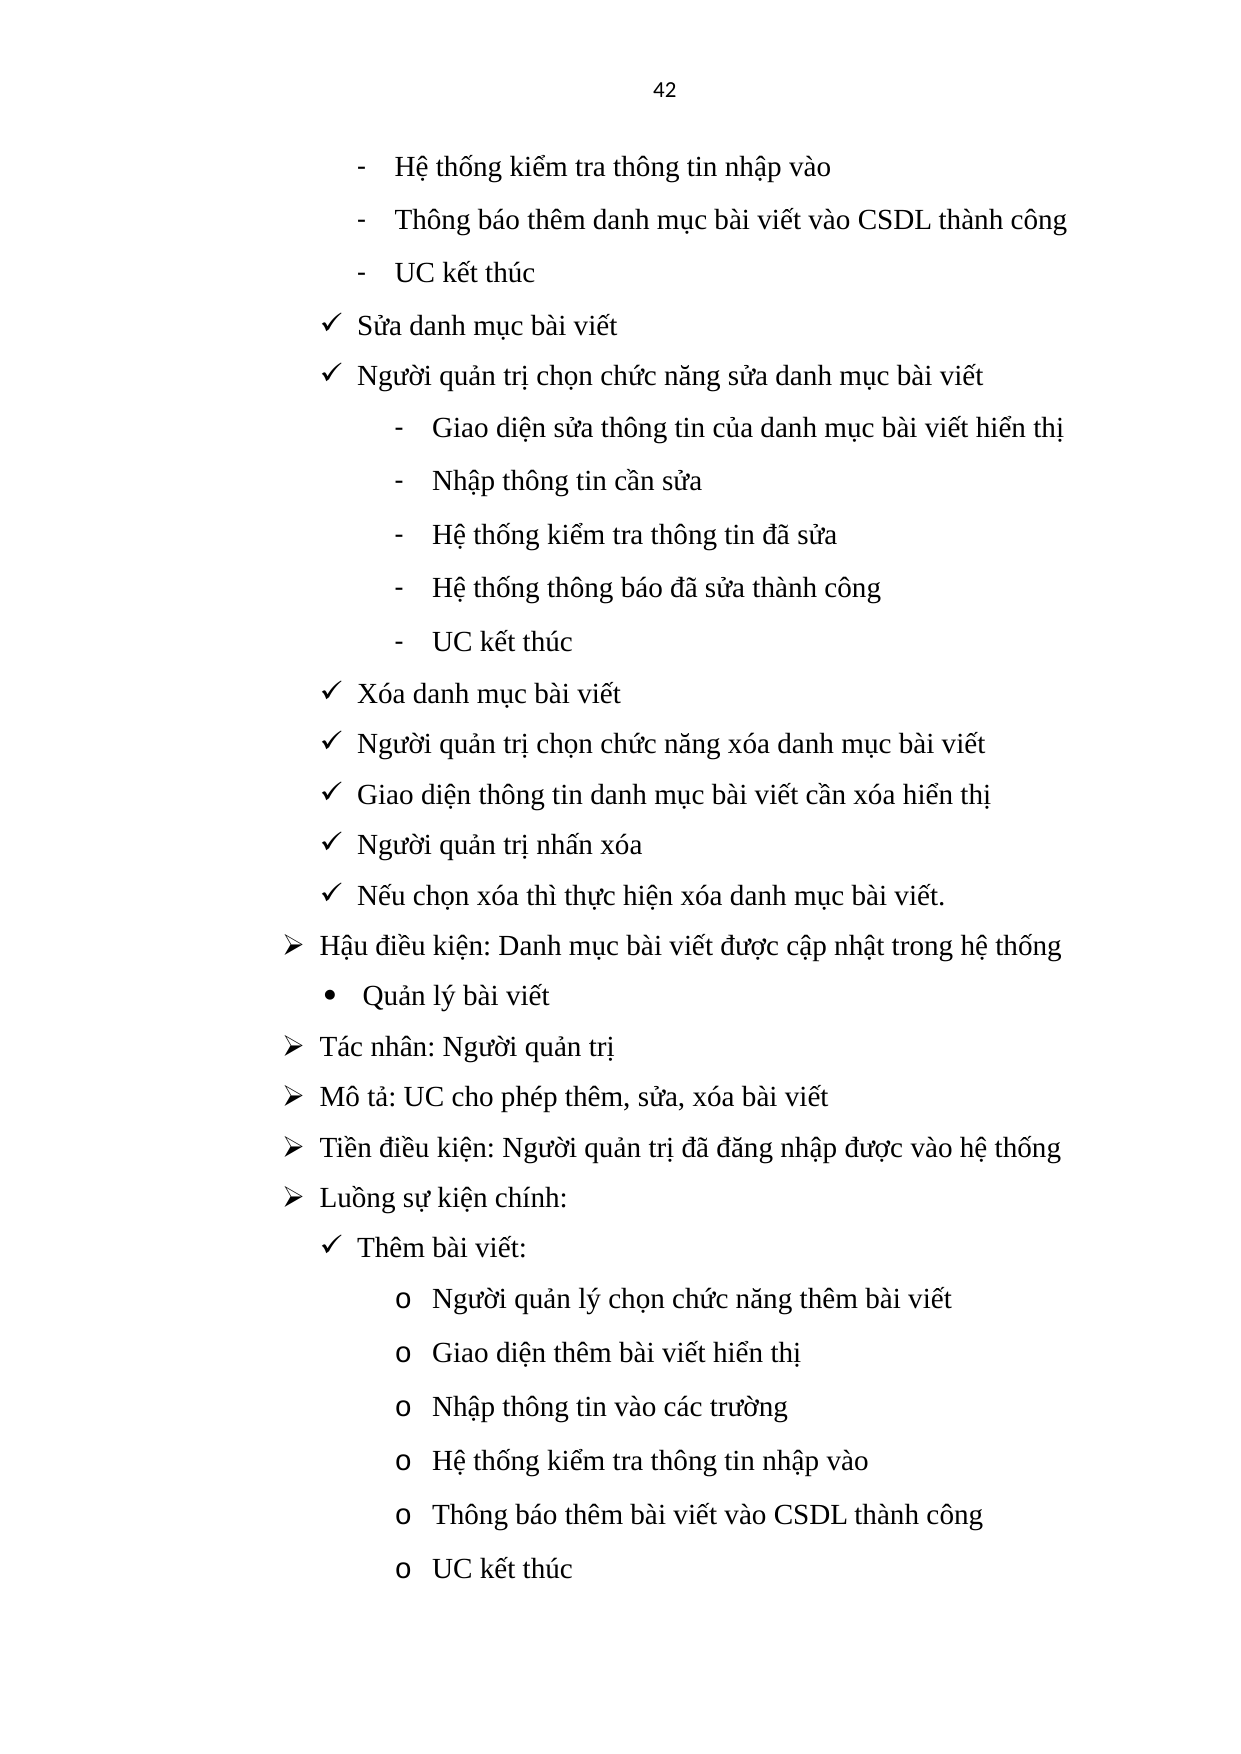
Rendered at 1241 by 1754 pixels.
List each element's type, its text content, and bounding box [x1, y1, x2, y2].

list Nhập thông tin vào các trường [394, 1389, 1122, 1425]
list Luồng sự kiện chính: [282, 1180, 1122, 1214]
list Người quản trị chọn chức năng xóa danh mục bài viết [319, 726, 1122, 760]
list Giao diện thêm bài viết hiển thị [394, 1335, 1122, 1371]
list Quản lý bài viết [325, 978, 1122, 1012]
list Thông báo thêm bài viết vào CSDL thành công [394, 1497, 1122, 1533]
list Hậu điều kiện: Danh mục bài viết được cập nhật trong hệ thống [282, 928, 1122, 962]
list UC kết thúc [394, 623, 1122, 658]
list Nhập thông tin cần sửa [394, 462, 1122, 498]
list Thêm bài viết: [319, 1231, 1122, 1264]
list Xóa danh mục bài viết [319, 676, 1122, 710]
list Sửa danh mục bài viết [319, 308, 1122, 342]
list Thông báo thêm danh mục bài viết vào CSDL thành công [357, 201, 1122, 237]
list Giao diện sửa thông tin của danh mục bài viết hiển thị [394, 409, 1122, 444]
list Người quản trị chọn chức năng sửa danh mục bài viết [319, 358, 1122, 392]
list Hệ thống thông báo đã sửa thành công [394, 569, 1122, 605]
list Hệ thống kiểm tra thông tin đã sửa [394, 516, 1122, 551]
list Người quản lý chọn chức năng thêm bài viết [394, 1281, 1122, 1317]
list UC kết thúc [394, 1551, 1122, 1587]
list Tác nhân: Người quản trị [282, 1029, 1122, 1063]
list Giao diện thông tin danh mục bài viết cần xóa hiển thị [319, 777, 1122, 811]
list Tiền điều kiện: Người quản trị đã đăng nhập được vào hệ thống [282, 1130, 1122, 1163]
list Hệ thống kiểm tra thông tin nhập vào [394, 1443, 1122, 1479]
list UC kết thúc [357, 254, 1122, 290]
list Nếu chọn xóa thì thực hiện xóa danh mục bài viết. [319, 878, 1122, 911]
list Người quản trị nhấn xóa [319, 827, 1122, 861]
list Hệ thống kiểm tra thông tin nhập vào [357, 148, 1122, 183]
list Mô tả: UC cho phép thêm, sửa, xóa bài viết [282, 1079, 1122, 1113]
